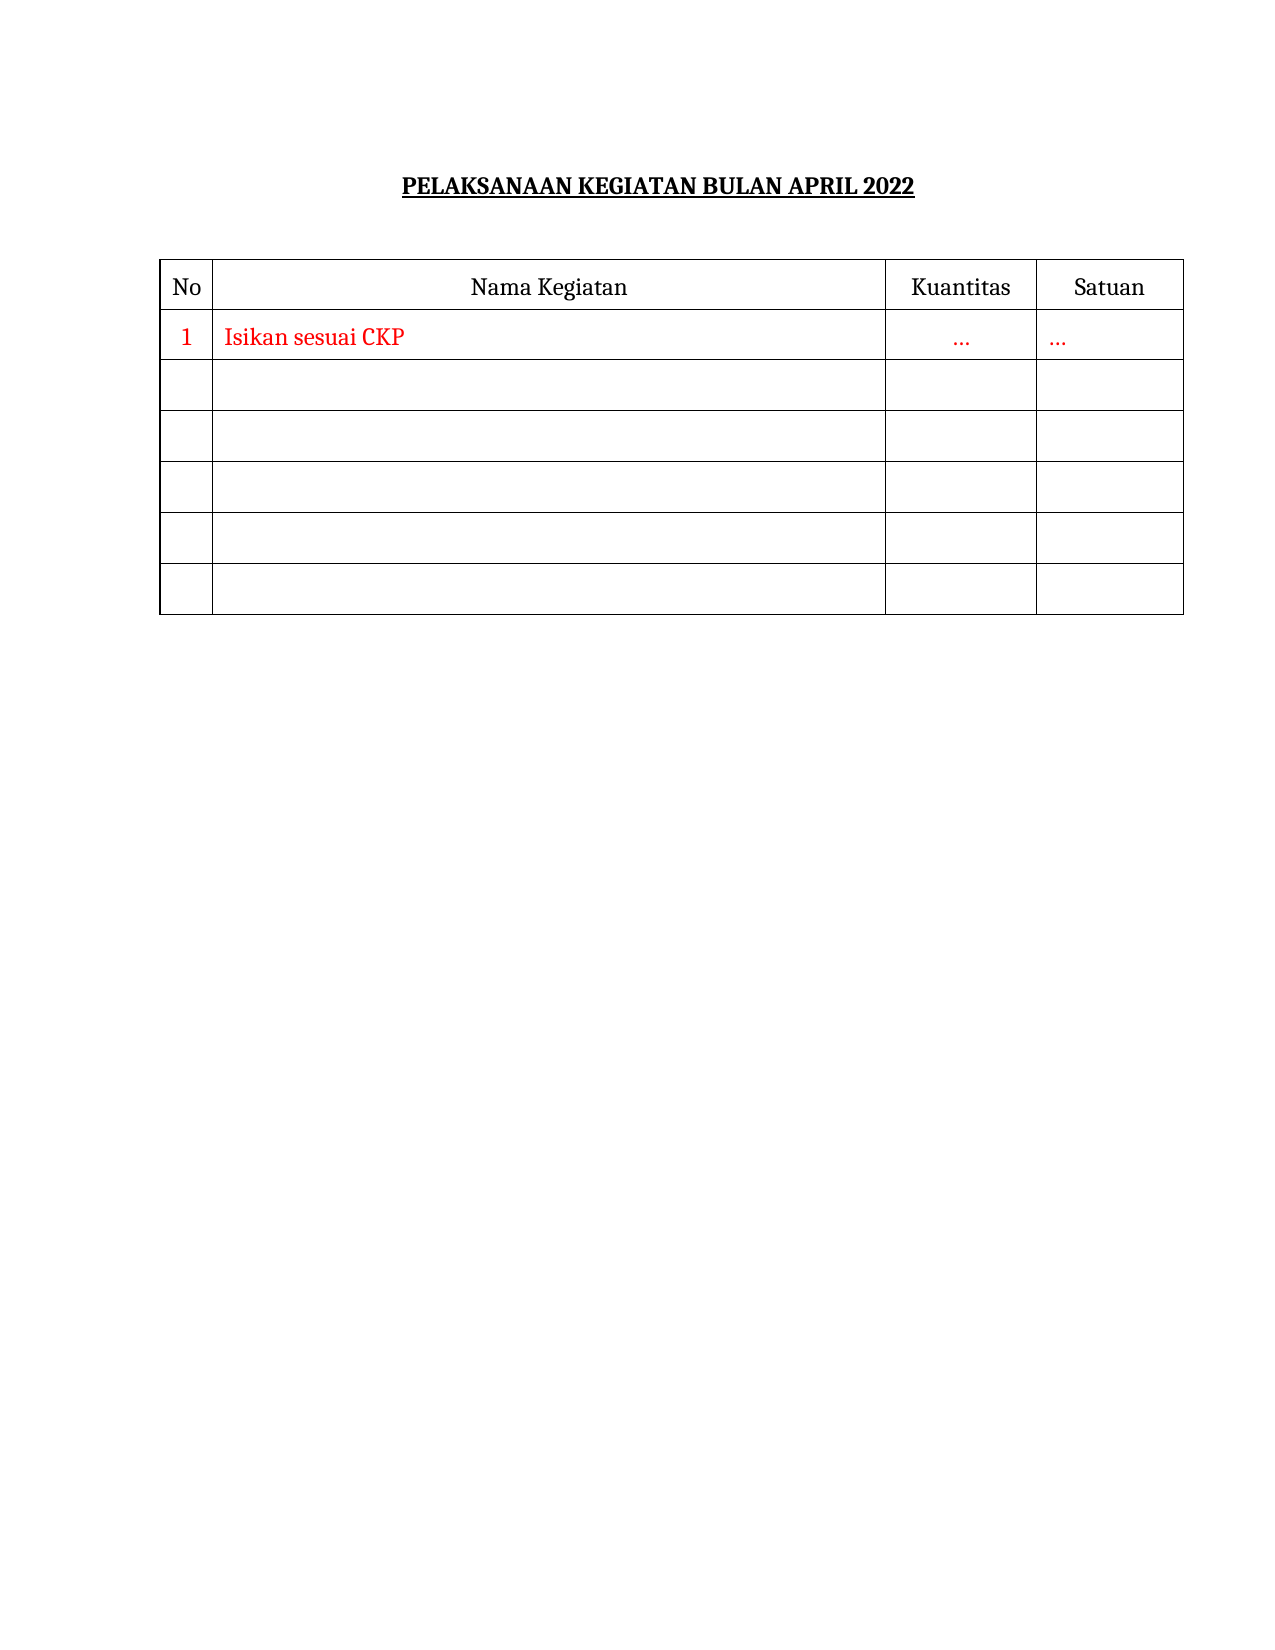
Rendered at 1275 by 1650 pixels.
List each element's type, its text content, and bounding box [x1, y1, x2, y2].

table_cell … [886, 310, 1036, 359]
table_cell [886, 513, 1036, 563]
table_cell 1 [161, 310, 212, 359]
table_cell … [1037, 310, 1183, 359]
table_header Satuan [1037, 260, 1183, 309]
table_cell [886, 411, 1036, 461]
table_cell [161, 411, 212, 461]
table_header Nama Kegiatan [213, 260, 885, 309]
table_cell [161, 564, 212, 613]
text PELAKSANAAN KEGIATAN BULAN APRIL 2022 [159, 172, 1157, 201]
table_cell [886, 462, 1036, 512]
table_cell [1037, 360, 1183, 410]
table_cell [213, 360, 885, 410]
table_cell [1037, 411, 1183, 461]
table_cell [1037, 462, 1183, 512]
table_header Kuantitas [886, 260, 1036, 309]
table_cell [213, 462, 885, 512]
table_cell [886, 360, 1036, 410]
table_cell [1037, 513, 1183, 563]
table_cell [161, 462, 212, 512]
table_cell [161, 513, 212, 563]
table_header No [161, 260, 212, 309]
table_cell [886, 564, 1036, 613]
table_cell [213, 513, 885, 563]
table_cell [213, 411, 885, 461]
table_cell [1037, 564, 1183, 613]
table_cell [213, 564, 885, 613]
table_cell [161, 360, 212, 410]
table_cell Isikan sesuai CKP [213, 310, 885, 359]
